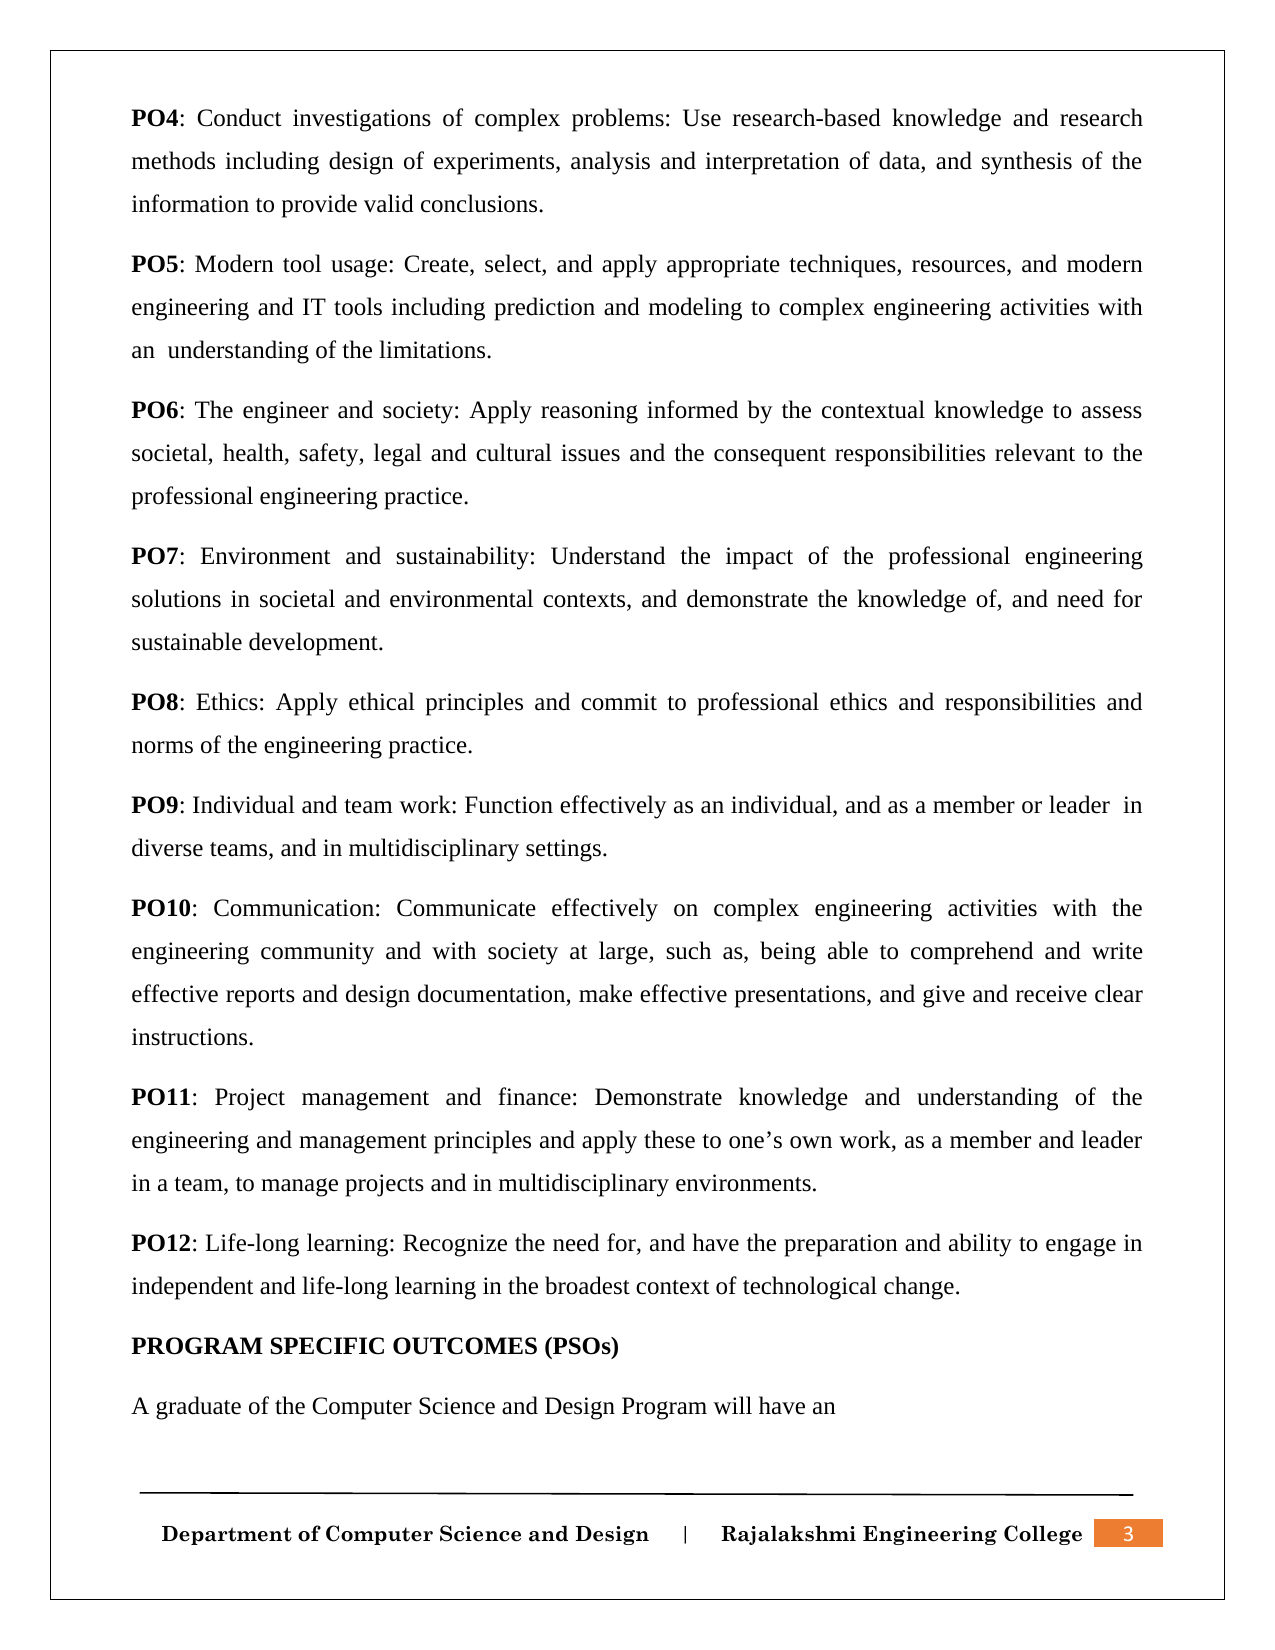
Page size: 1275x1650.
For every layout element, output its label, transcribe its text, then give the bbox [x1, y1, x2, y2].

text PO4: Conduct investigations of complex problems: Use research-based knowledge and research methods including design of experiments, analysis and interpretation of data, and synthesis of the information to provide valid conclusions. [131, 103, 1144, 218]
text PO7: Environment and sustainability: Understand the impact of the professional engineering solutions in societal and environmental contexts, and demonstrate the knowledge of, and need for sustainable development. [131, 541, 1144, 656]
text PO8: Ethics: Apply ethical principles and commit to professional ethics and responsibilities and norms of the engineering practice. [131, 687, 1144, 759]
text PO11: Project management and finance: Demonstrate knowledge and understanding of the engineering and management principles and apply these to one’s own work, as a member and leader in a team, to manage projects and in multidisciplinary environments. [131, 1082, 1144, 1197]
text A graduate of the Computer Science and Design Program will have an [131, 1391, 1144, 1420]
text PO12: Life-long learning: Recognize the need for, and have the preparation and ability to engage in independent and life-long learning in the broadest context of technological change. [131, 1228, 1144, 1300]
text PO5: Modern tool usage: Create, select, and apply appropriate techniques, resources, and modern engineering and IT tools including prediction and modeling to complex engineering activities with an understanding of the limitations. [131, 249, 1144, 364]
text PO9: Individual and team work: Function effectively as an individual, and as a member or leader in diverse teams, and in multidisciplinary settings. [131, 790, 1144, 862]
text PO10: Communication: Communicate effectively on complex engineering activities with the engineering community and with society at large, such as, being able to comprehend and write effective reports and design documentation, make effective presentations, and give and receive clear instructions. [131, 893, 1144, 1051]
text PO6: The engineer and society: Apply reasoning informed by the contextual knowledge to assess societal, health, safety, legal and cultural issues and the consequent responsibilities relevant to the professional engineering practice. [131, 395, 1144, 510]
text PROGRAM SPECIFIC OUTCOMES (PSOs) [131, 1331, 1144, 1360]
